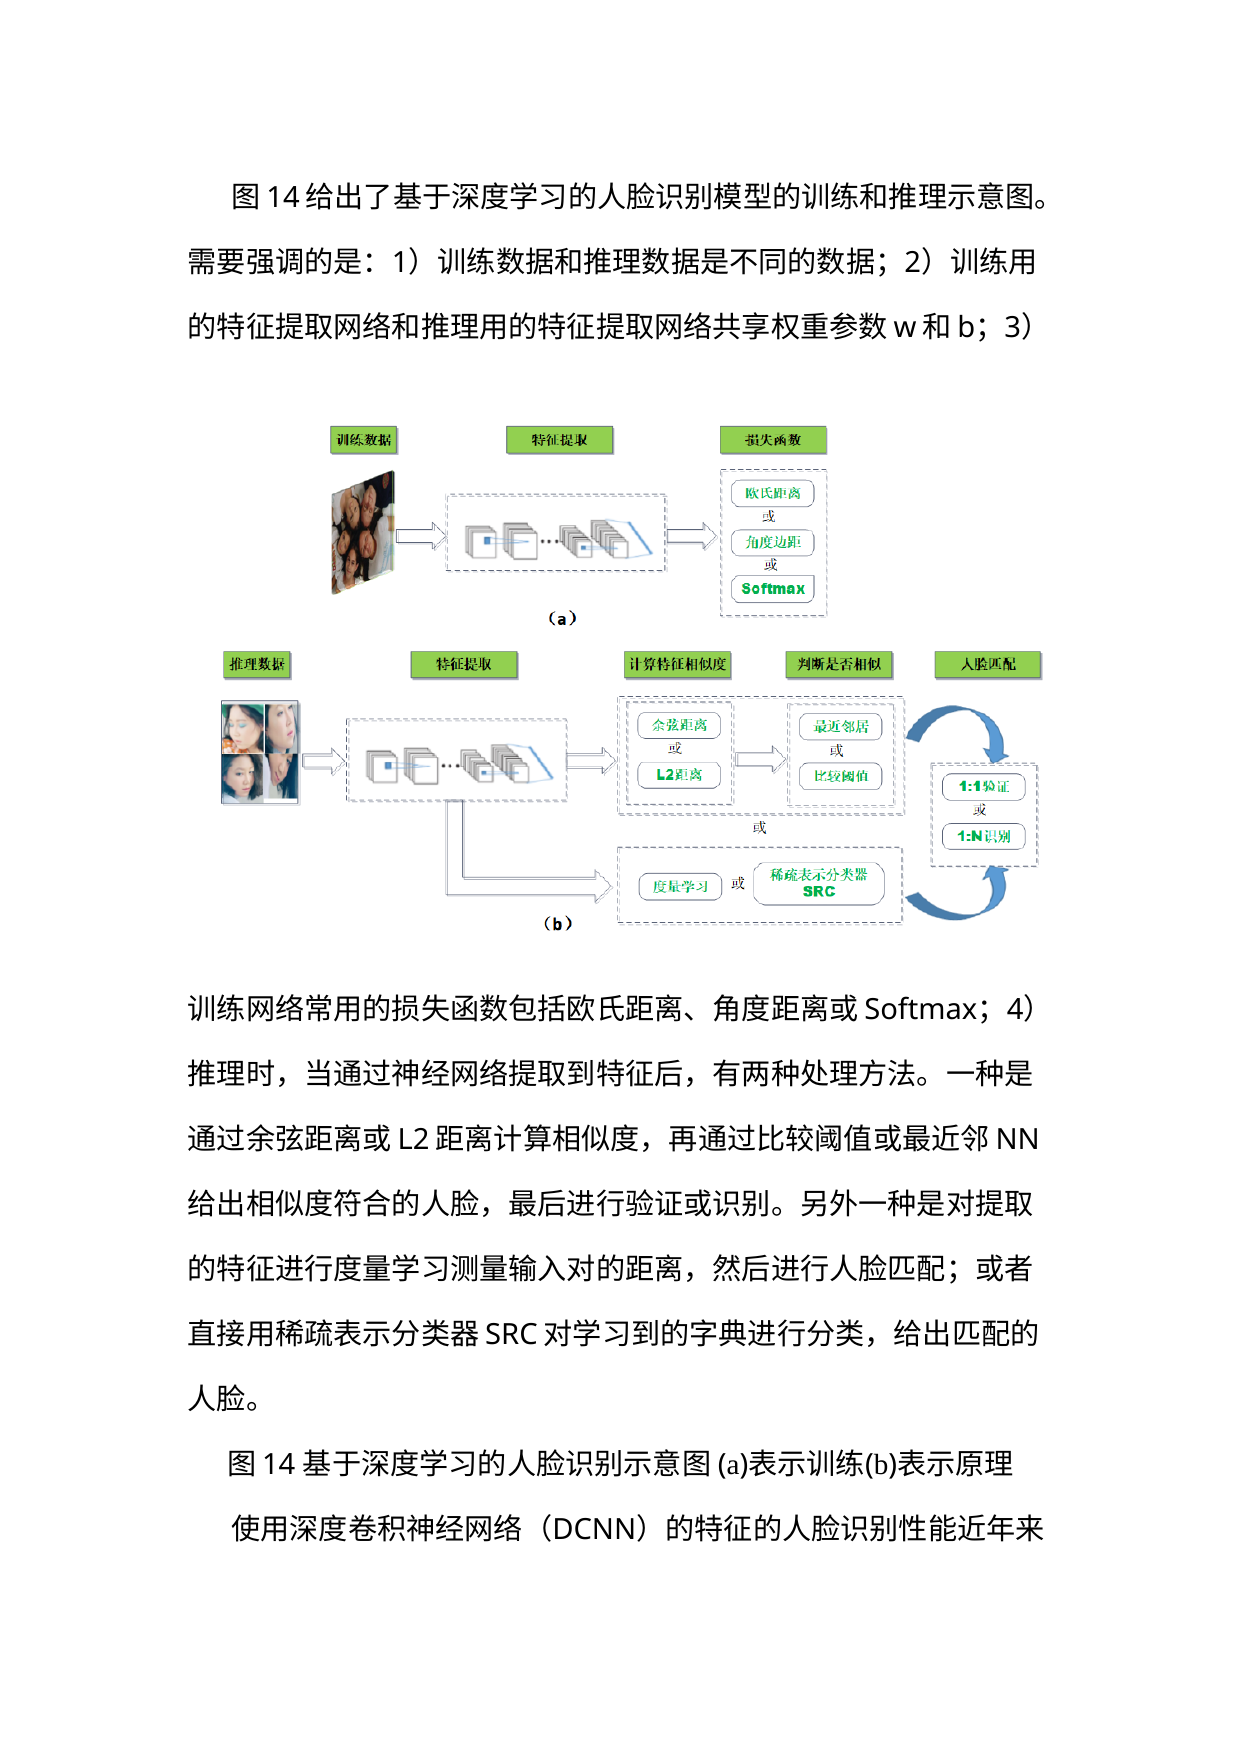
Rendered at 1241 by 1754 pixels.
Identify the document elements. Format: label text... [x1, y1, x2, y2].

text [187, 1494, 1053, 1559]
picture [178, 412, 1044, 955]
text 图14 基于深度学习的人脸识别示意图 (a)表示训练(b)表示原理 [187, 1429, 1053, 1494]
